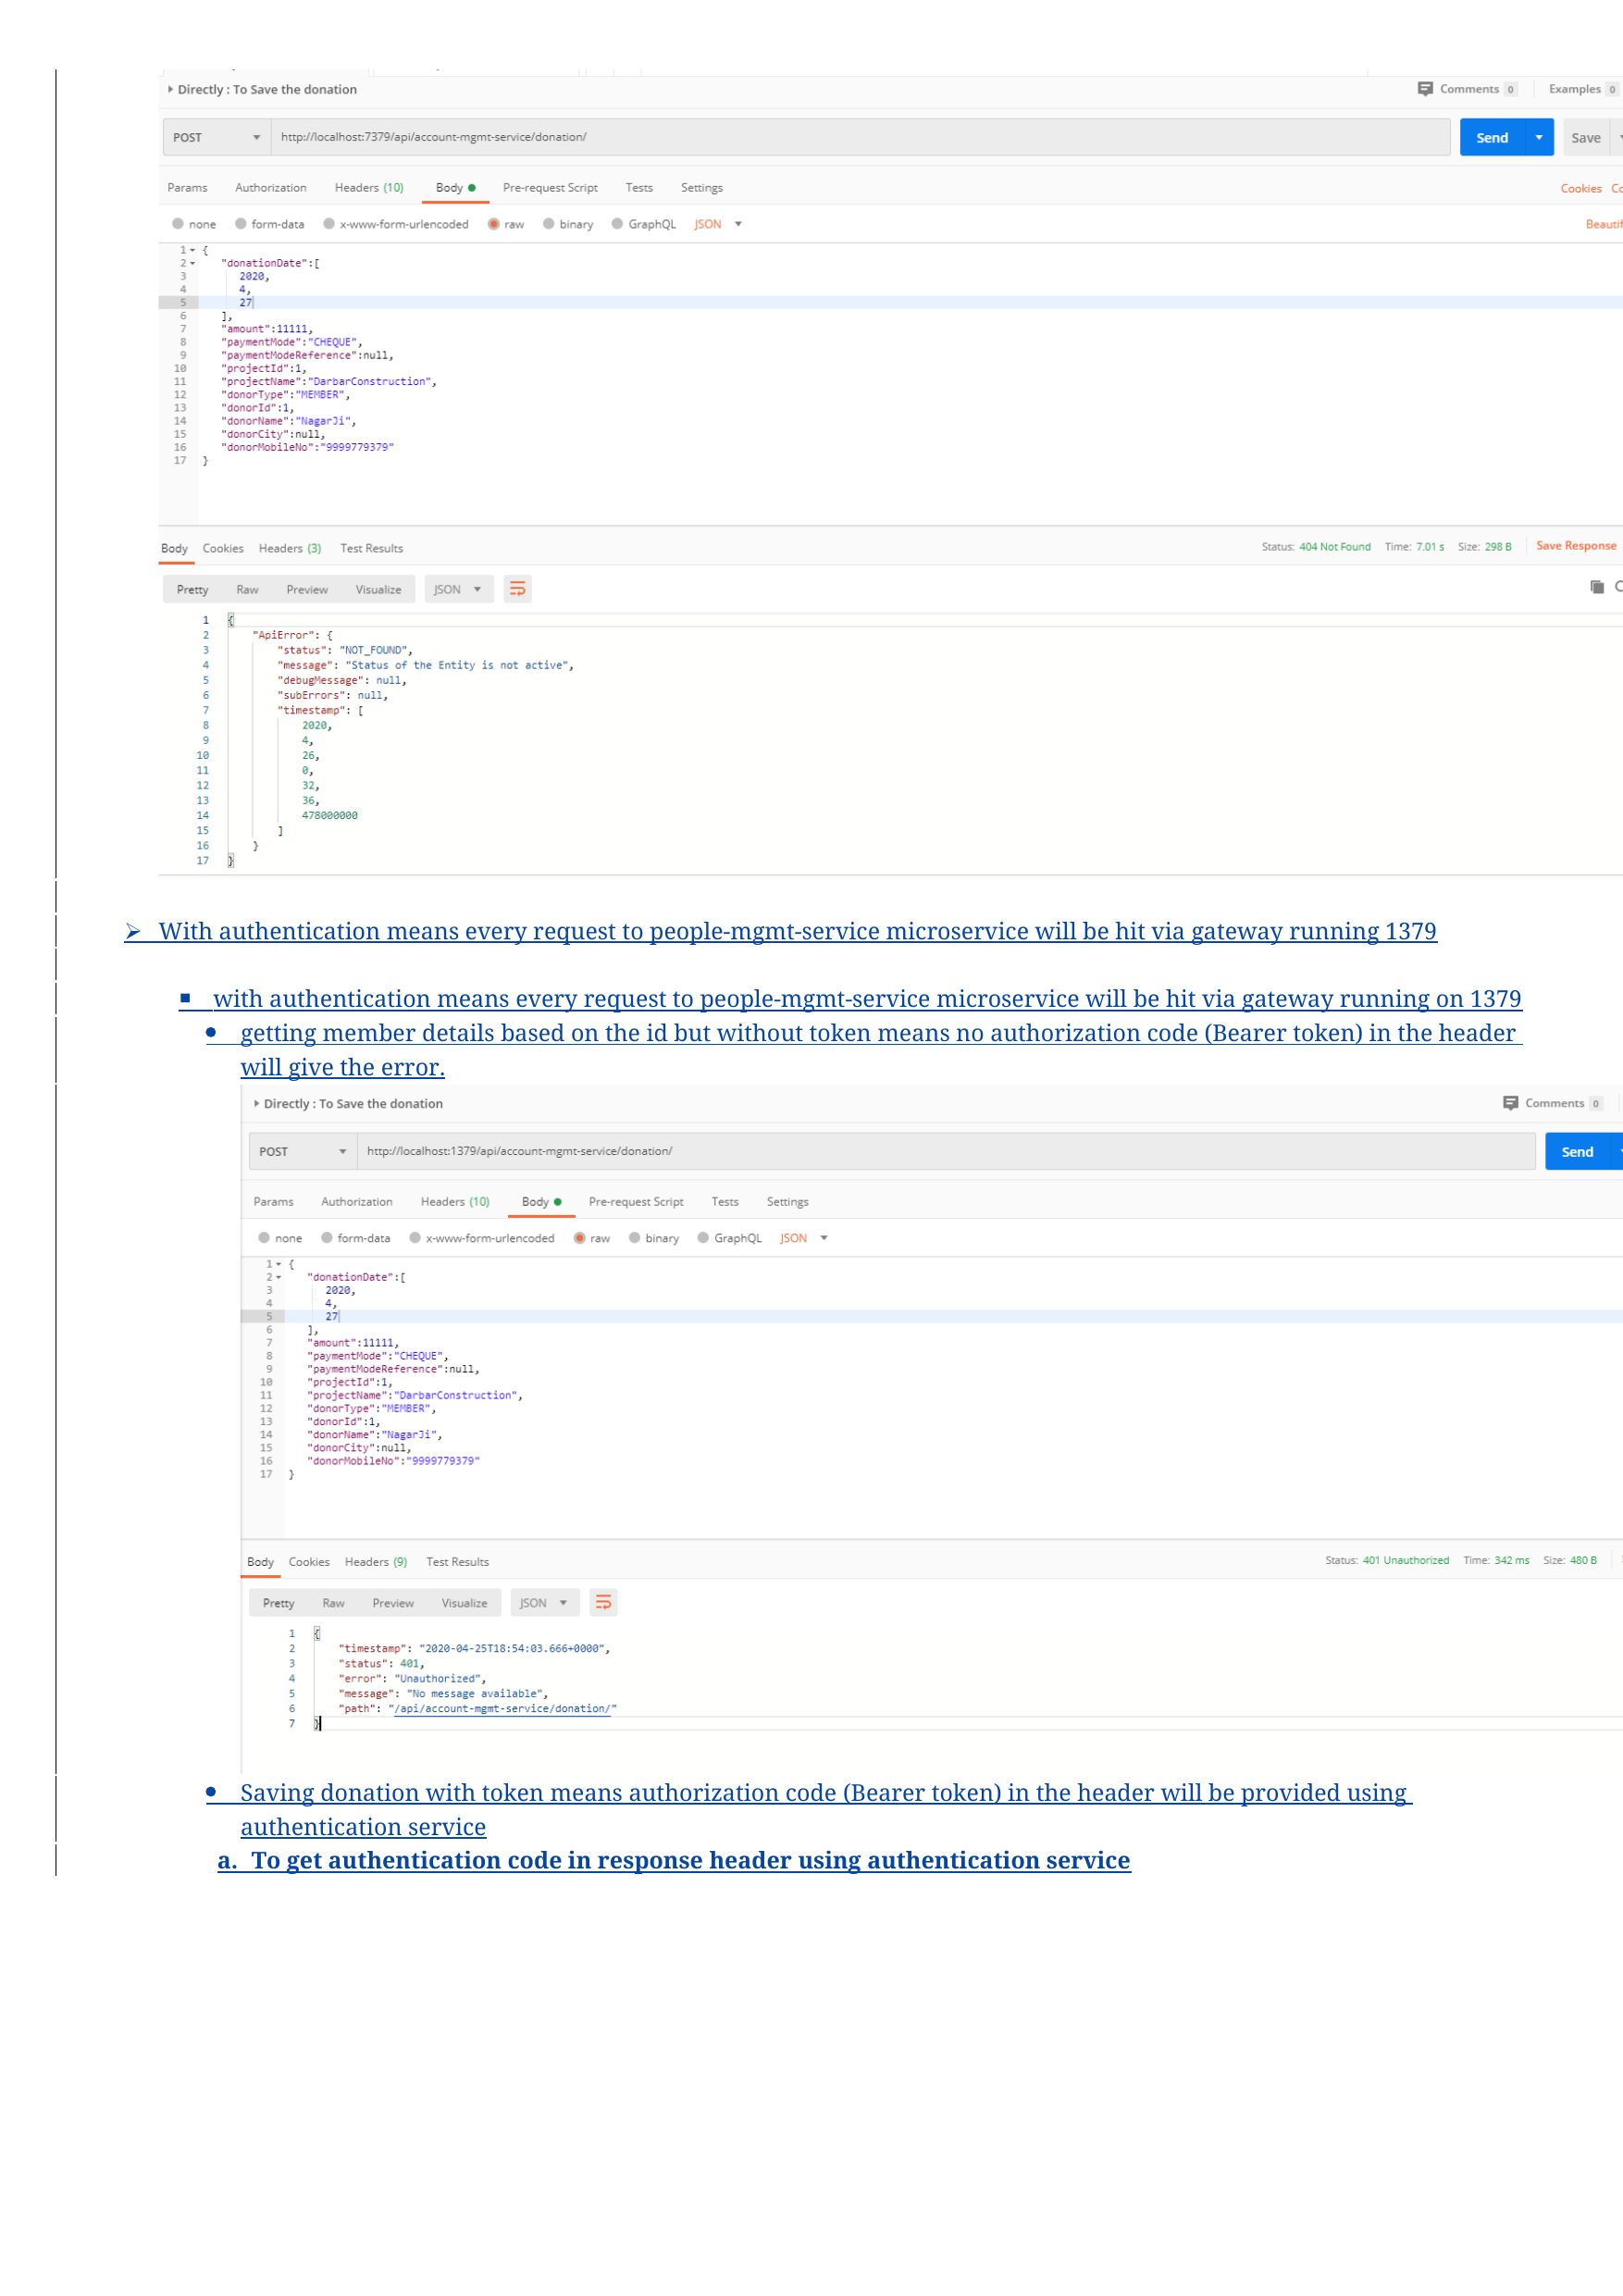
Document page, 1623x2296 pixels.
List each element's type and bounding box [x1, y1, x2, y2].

picture [240, 1085, 1623, 1774]
picture [158, 69, 1623, 878]
